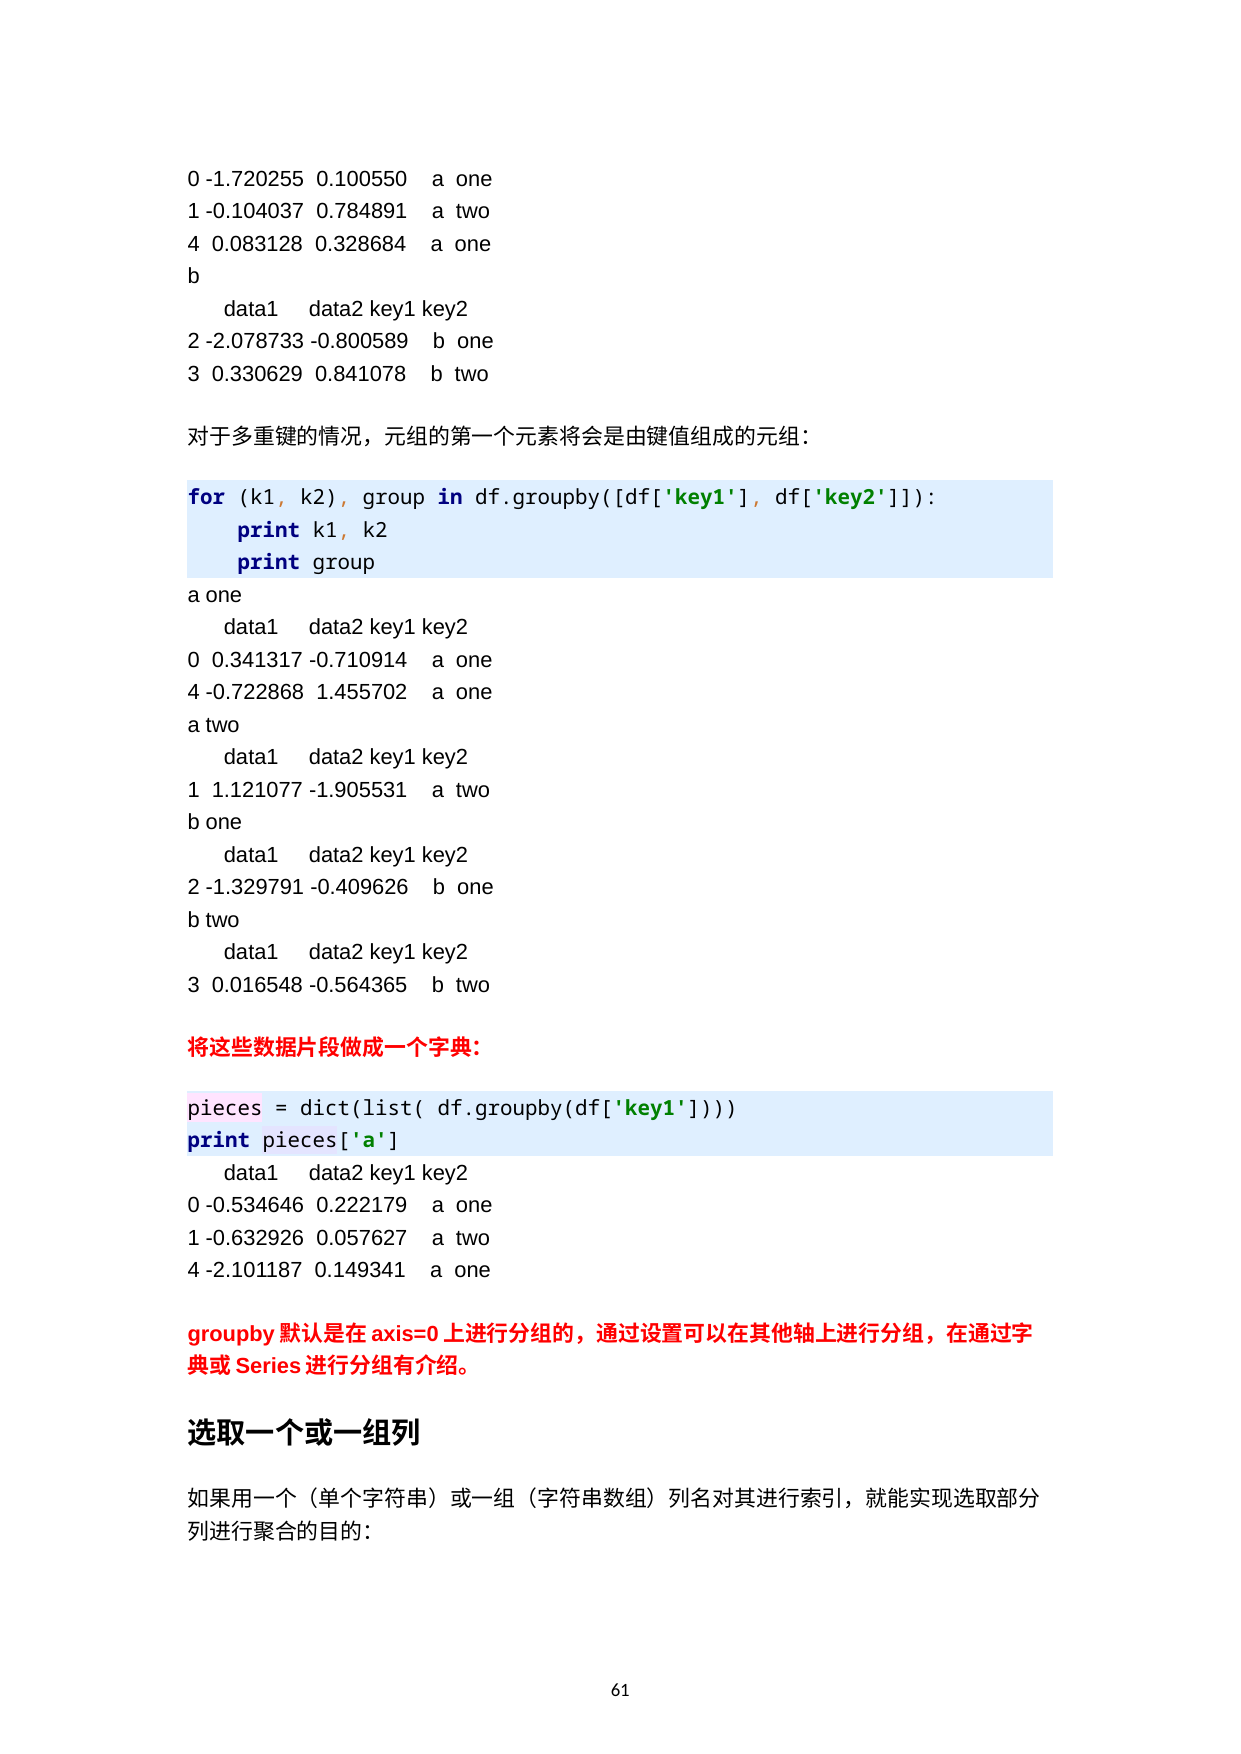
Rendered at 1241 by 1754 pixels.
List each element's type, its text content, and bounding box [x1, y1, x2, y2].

text for (k1, k2), group in df.groupby([df['key1'], df['key2']]): print k1, k2 print group [187, 480, 1053, 578]
text data1 data2 key1 key2 [187, 1156, 1053, 1189]
text 对于多重键的情况，元组的第一个元素将会是由键值组成的元组： [187, 419, 1053, 451]
text 4 -2.101187 0.149341 a one [187, 1254, 1053, 1286]
text 4 0.083128 0.328684 a one [187, 227, 1053, 259]
text 0 0.341317 -0.710914 a one [187, 643, 1053, 675]
text 0 -0.534646 0.222179 a one [187, 1189, 1053, 1221]
text data1 data2 key1 key2 [187, 935, 1053, 968]
text 1 1.121077 -1.905531 a two [187, 773, 1053, 805]
text 2 -1.329791 -0.409626 b one [187, 870, 1053, 903]
text b one [187, 805, 1053, 838]
text pieces = dict(list( df.groupby(df['key1']))) print pieces['a'] [187, 1091, 1053, 1156]
text 0 -1.720255 0.100550 a one [187, 162, 1053, 194]
text a two [187, 708, 1053, 740]
subtitle 选取一个或一组列 [187, 1409, 1053, 1452]
text b [187, 259, 1053, 292]
text data1 data2 key1 key2 [187, 610, 1053, 643]
text data1 data2 key1 key2 [187, 838, 1053, 870]
text a one [187, 578, 1053, 610]
text groupby默认是在axis=0上进行分组的，通过设置可以在其他轴上进行分组，在通过字典或Series进行分组有介绍。 [187, 1315, 1053, 1380]
text data1 data2 key1 key2 [187, 292, 1053, 324]
text 如果用一个（单个字符串）或一组（字符串数组）列名对其进行索引，就能实现选取部分列进行聚合的目的： [187, 1481, 1053, 1546]
text 1 -0.632926 0.057627 a two [187, 1221, 1053, 1254]
text 2 -2.078733 -0.800589 b one [187, 324, 1053, 357]
text data1 data2 key1 key2 [187, 740, 1053, 773]
text b two [187, 903, 1053, 935]
text 1 -0.104037 0.784891 a two [187, 194, 1053, 227]
text 将这些数据片段做成一个字典： [187, 1029, 1053, 1062]
text 3 0.330629 0.841078 b two [187, 357, 1053, 389]
text 3 0.016548 -0.564365 b two [187, 968, 1053, 1000]
text 4 -0.722868 1.455702 a one [187, 675, 1053, 708]
